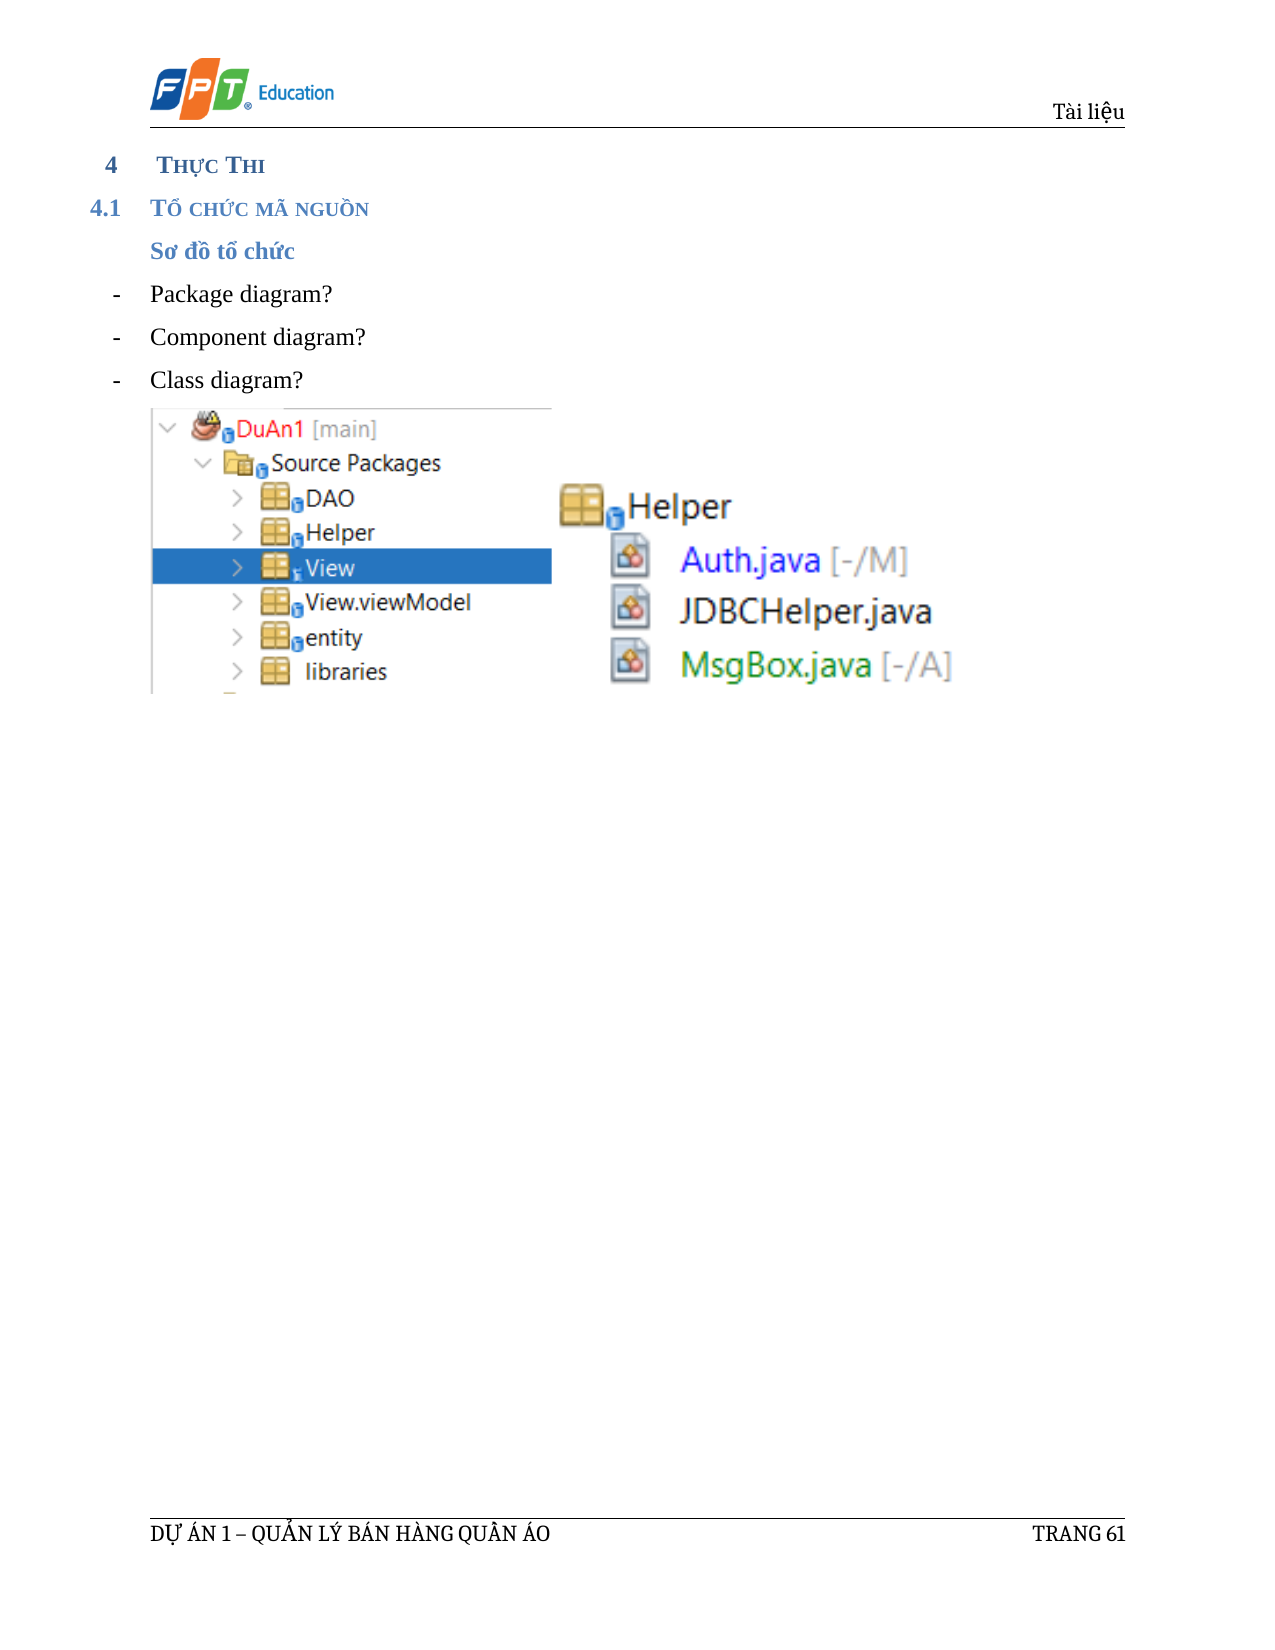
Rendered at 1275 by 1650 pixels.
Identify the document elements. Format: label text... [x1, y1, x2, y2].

subtitle Sơ đồ tổ chức [150, 236, 1125, 265]
list Package diagram? [112, 279, 1125, 308]
list Class diagram? [112, 366, 1125, 394]
list Component diagram? [112, 322, 1125, 351]
picture [558, 482, 973, 694]
subtitle Thực Thi [105, 150, 1125, 179]
picture [150, 58, 336, 120]
picture [150, 408, 552, 694]
subtitle Tổ chức mã nguồn [90, 193, 1125, 222]
